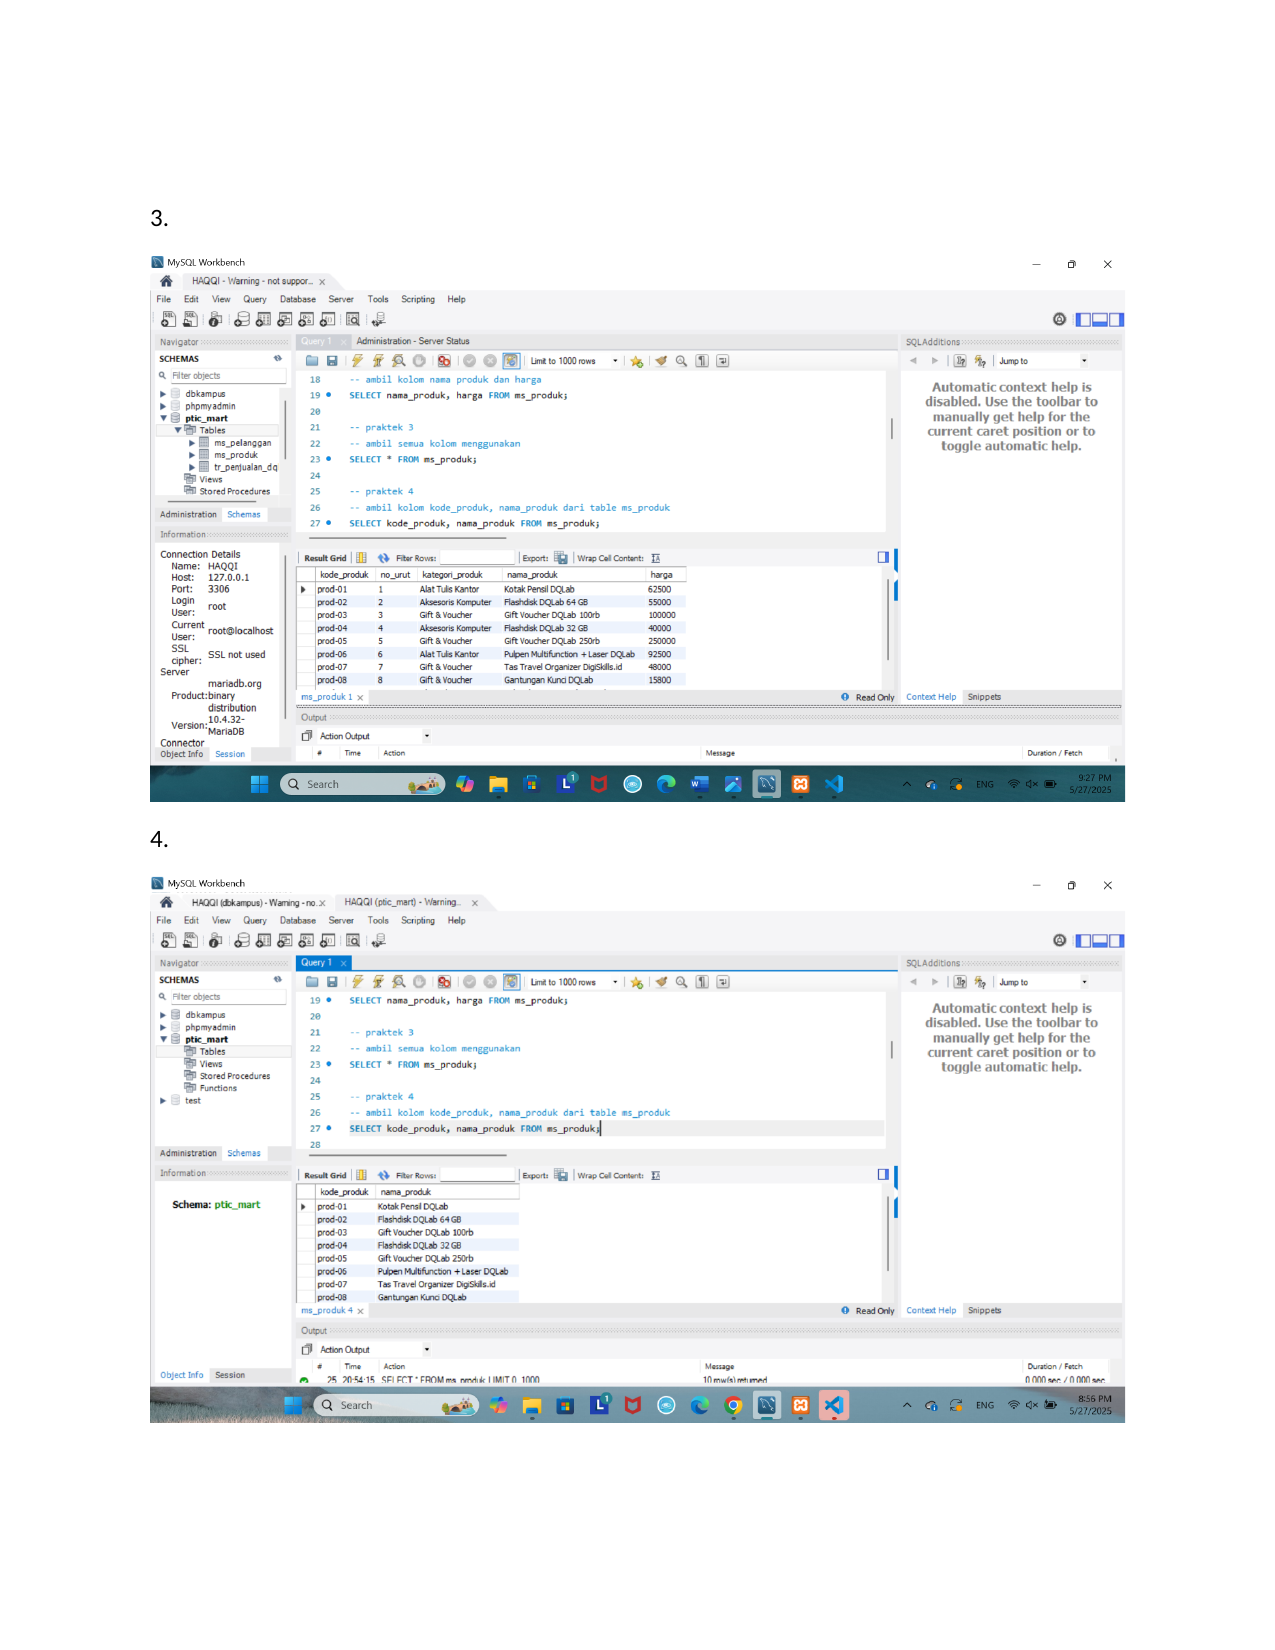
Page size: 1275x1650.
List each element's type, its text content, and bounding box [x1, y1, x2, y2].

text 4. [150, 823, 1125, 853]
picture [150, 253, 1125, 802]
picture [150, 874, 1125, 1423]
text 3. [150, 202, 1125, 232]
